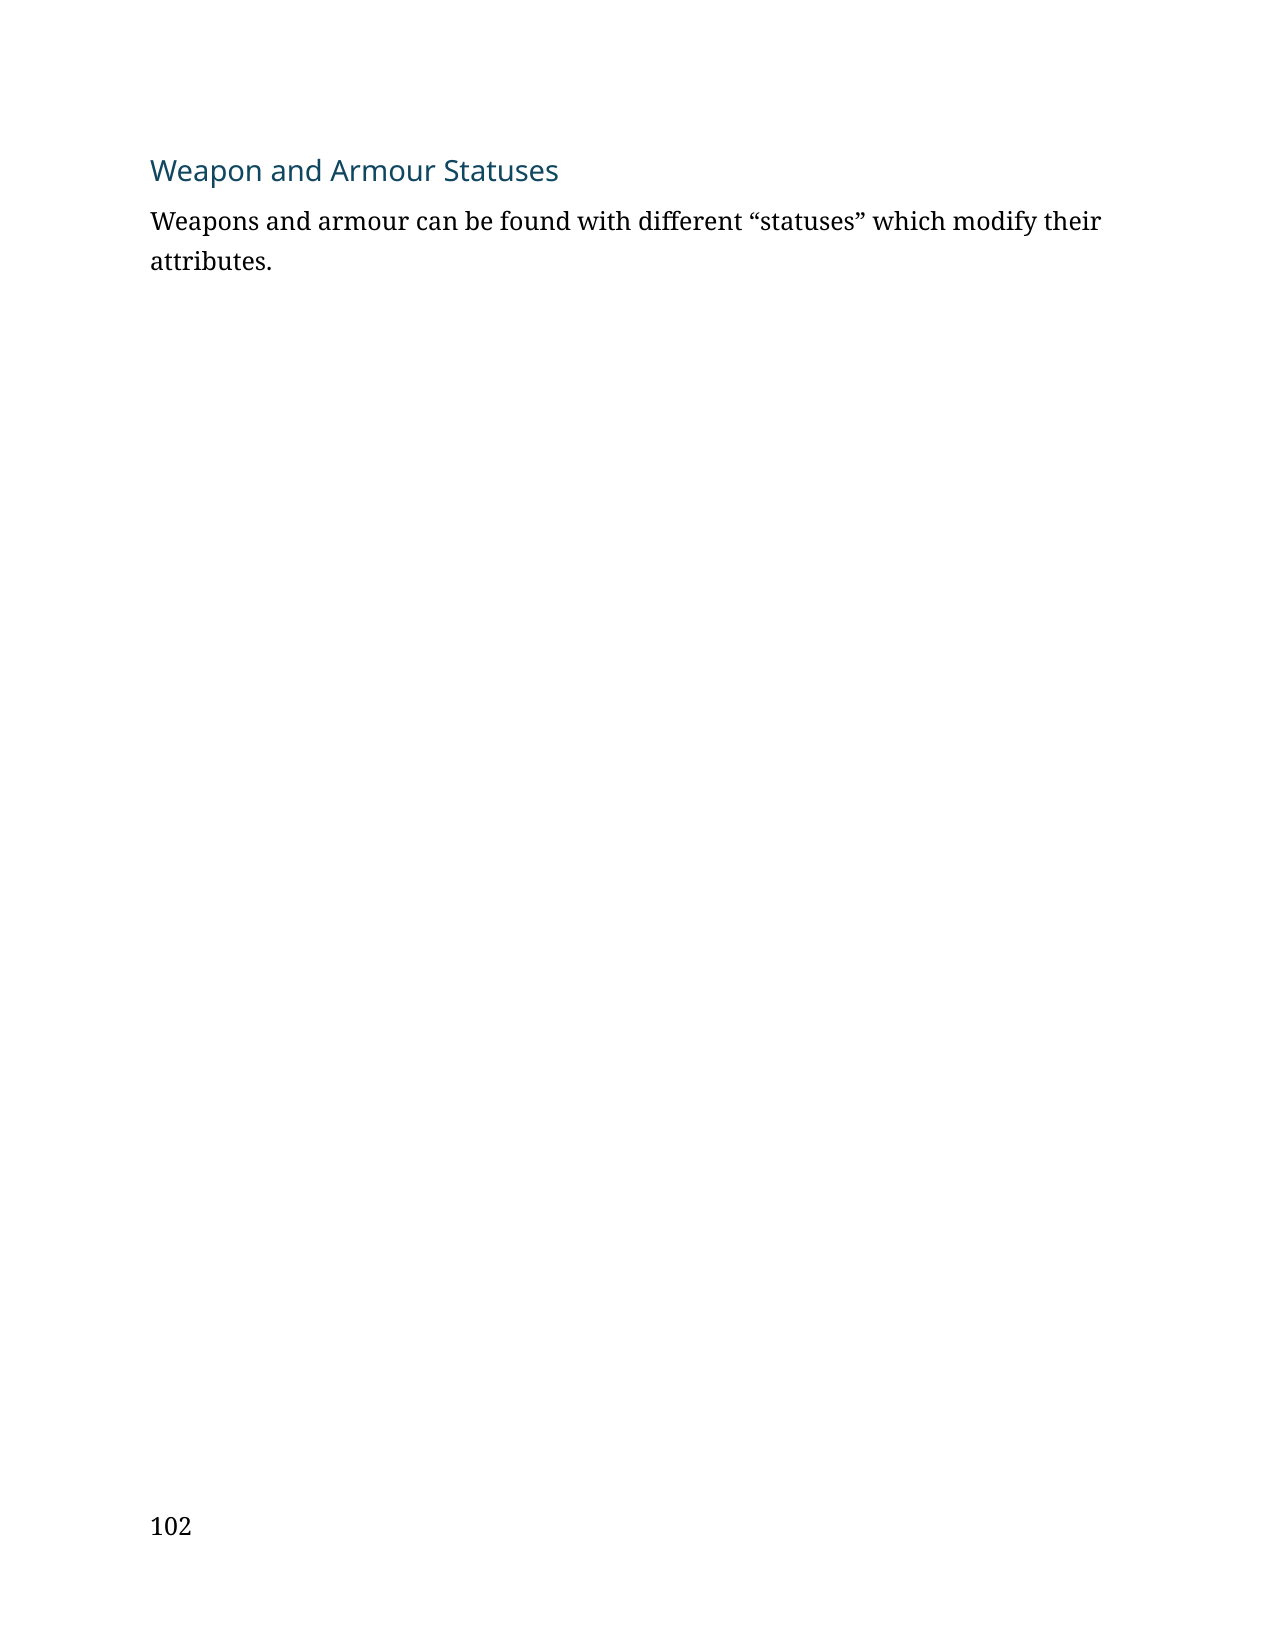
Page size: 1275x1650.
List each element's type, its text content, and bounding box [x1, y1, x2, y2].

text Weapons and armour can be found with different “statuses” which modify their attributes. [150, 204, 1125, 277]
subtitle Weapon and Armour Statuses [150, 150, 1125, 190]
